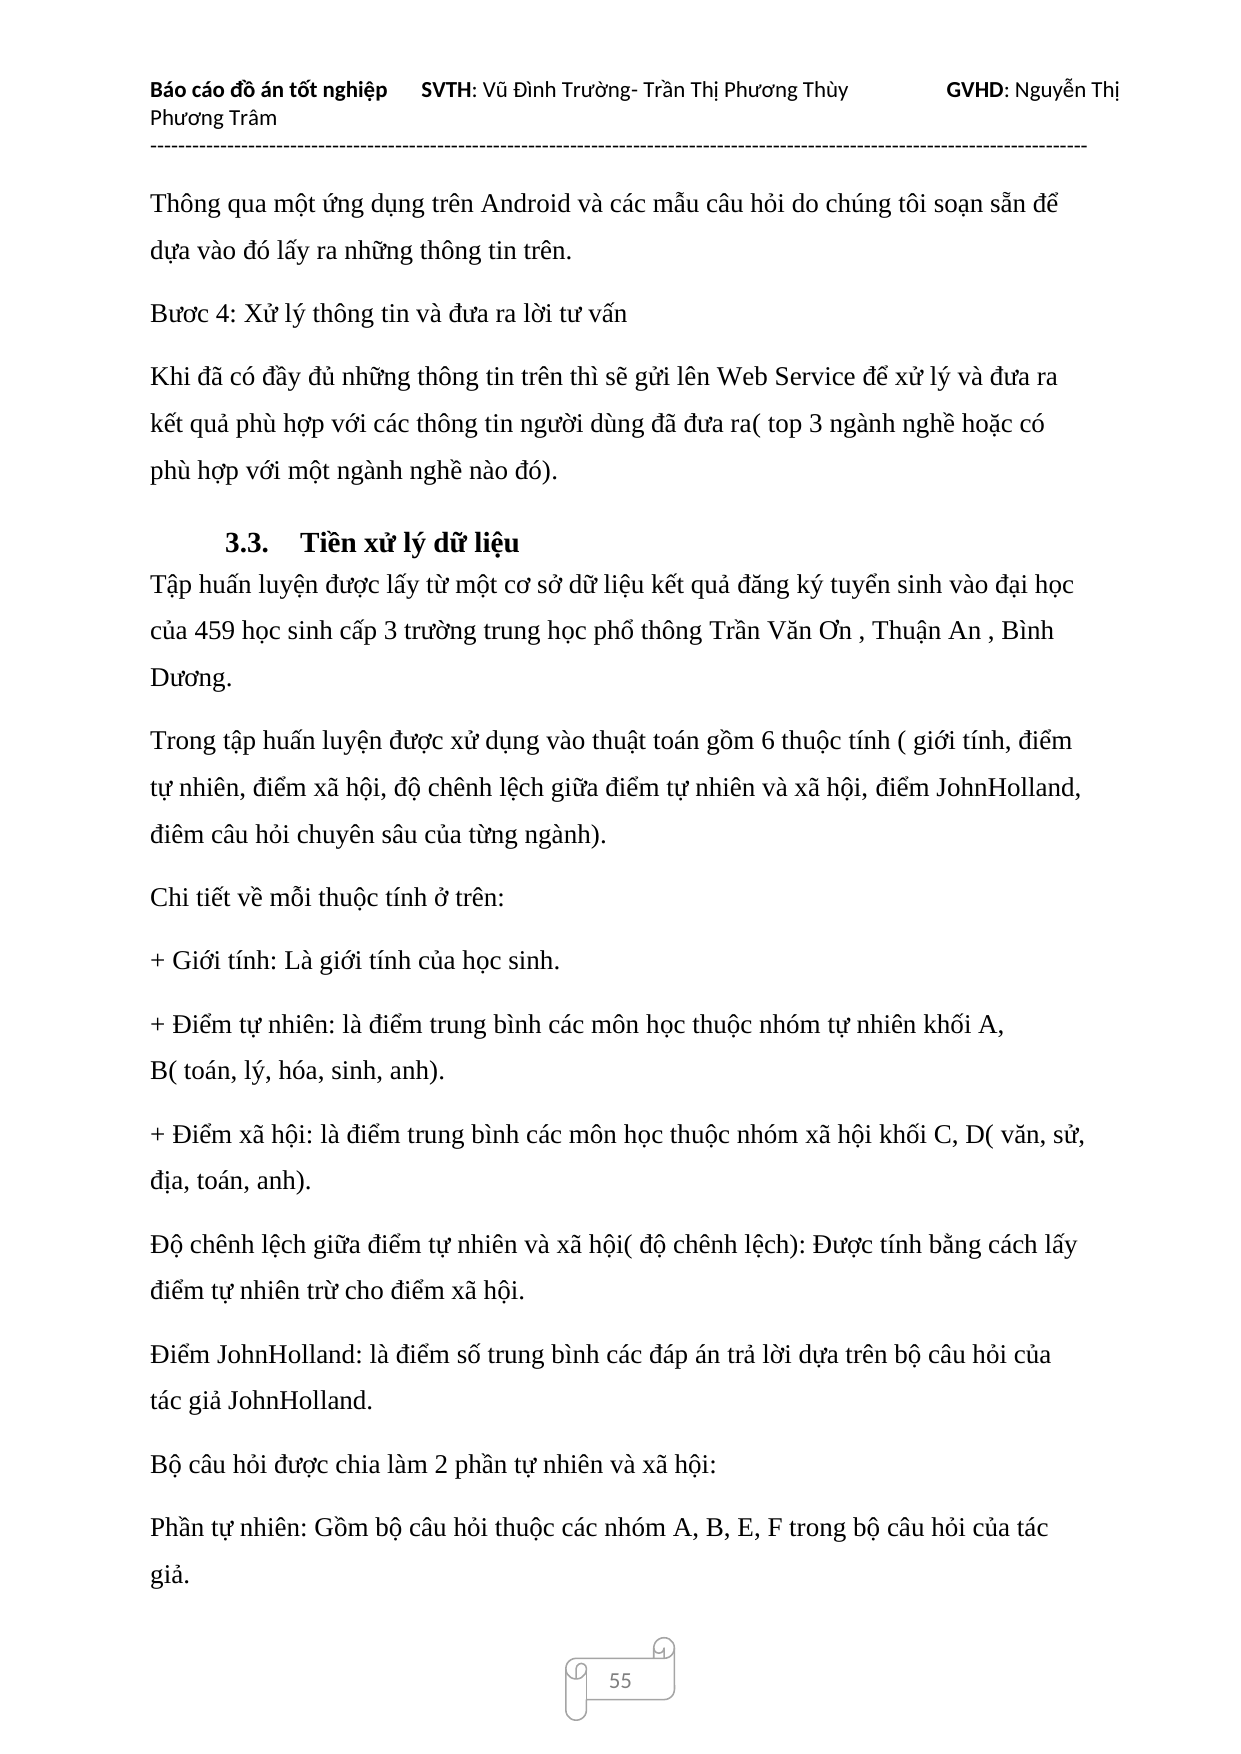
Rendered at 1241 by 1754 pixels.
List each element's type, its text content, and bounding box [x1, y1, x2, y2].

text Tập huấn luyện được lấy từ một cơ sở dữ liệu kết quả đăng ký tuyển sinh vào đại học của 459 học sinh cấp 3 trường trung học phổ thông Trần Văn Ơn , Thuận An , Bình Dương. [150, 568, 1090, 692]
text Trong tập huấn luyện được xử dụng vào thuật toán gồm 6 thuộc tính ( giới tính, điểm tự nhiên, điểm xã hội, độ chênh lệch giữa điểm tự nhiên và xã hội, điểm JohnHolland, điêm câu hỏi chuyên sâu của từng ngành). [150, 724, 1090, 849]
text Độ chênh lệch giữa điểm tự nhiên và xã hội( độ chênh lệch): Được tính bằng cách lấy điểm tự nhiên trừ cho điểm xã hội. [150, 1228, 1090, 1306]
subtitle 3.3. Tiền xử lý dữ liệu [150, 525, 1090, 559]
text Khi đã có đầy đủ những thông tin trên thì sẽ gửi lên Web Service để xử lý và đưa ra kết quả phù hợp với các thông tin người dùng đã đưa ra( top 3 ngành nghề hoặc có phù hợp với một ngành nghề nào đó). [150, 360, 1090, 485]
text Điểm JohnHolland: là điểm số trung bình các đáp án trả lời dựa trên bộ câu hỏi của tác giả JohnHolland. [150, 1338, 1090, 1416]
text Bộ câu hỏi được chia làm 2 phần tự nhiên và xã hội: [150, 1448, 1090, 1479]
text + Điểm tự nhiên: là điểm trung bình các môn học thuộc nhóm tự nhiên khối A, B( toán, lý, hóa, sinh, anh). [150, 1008, 1090, 1086]
text Bươc 4: Xử lý thông tin và đưa ra lời tư vấn [150, 297, 1090, 328]
text Chi tiết về mỗi thuộc tính ở trên: [150, 881, 1090, 912]
text Phần tự nhiên: Gồm bộ câu hỏi thuộc các nhóm A, B, E, F trong bộ câu hỏi của tác giả. [150, 1511, 1090, 1589]
text Thông qua một ứng dụng trên Android và các mẫu câu hỏi do chúng tôi soạn sẵn để dựa vào đó lấy ra những thông tin trên. [150, 187, 1090, 265]
text + Điểm xã hội: là điểm trung bình các môn học thuộc nhóm xã hội khối C, D( văn, sử, địa, toán, anh). [150, 1118, 1090, 1196]
text + Giới tính: Là giới tính của học sinh. [150, 944, 1090, 976]
